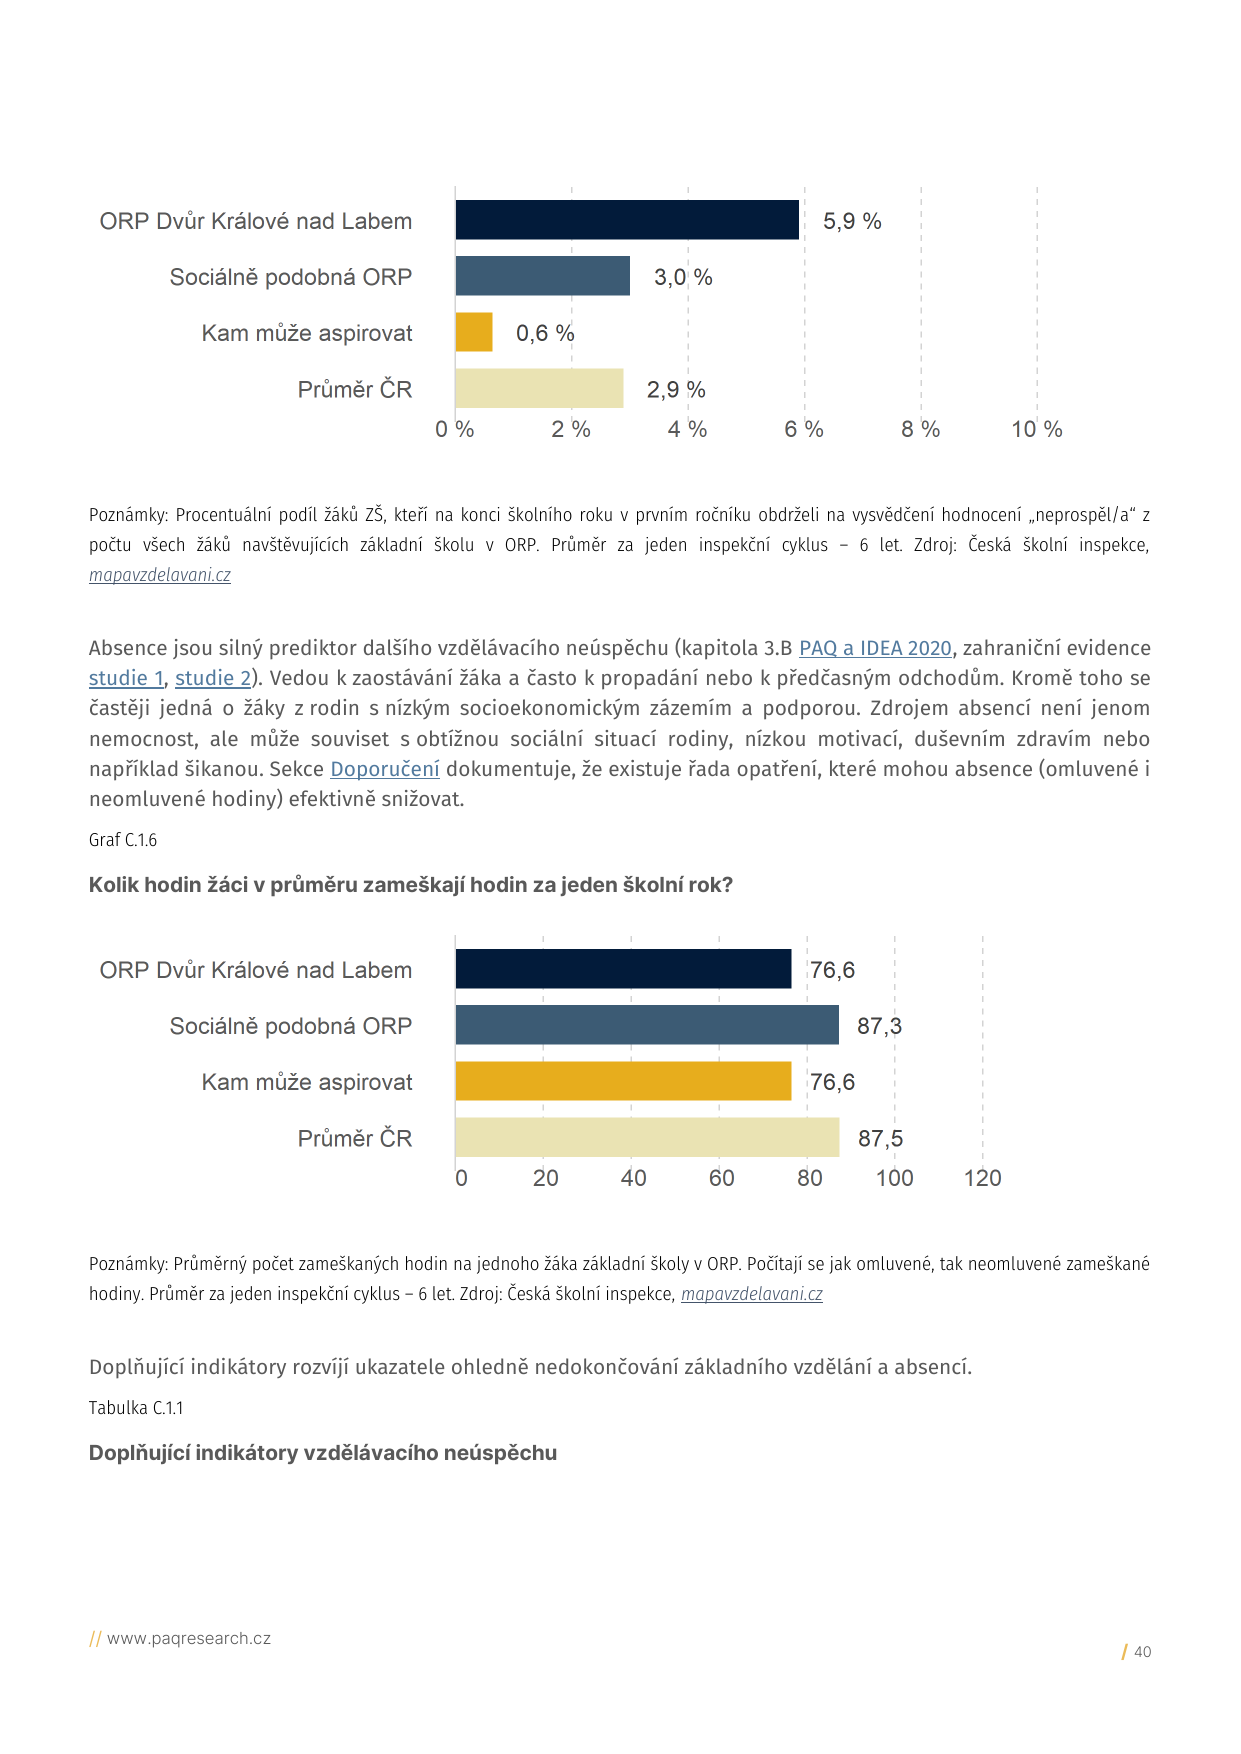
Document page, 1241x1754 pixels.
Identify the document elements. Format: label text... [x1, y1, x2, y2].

picture [88, 897, 1139, 1229]
text Absence jsou silný prediktor dalšího vzdělávacího neúspěchu (kapitola 3.B PAQ a IDEA 2020, zahraniční evidence studie 1, studie 2). Vedou k zaostávání žáka a často k propadání nebo k předčasným odchodům. Kromě toho se častěji jedná o žáky z rodin s nízkým socioekonomickým zázemím a podporou. Zdrojem absencí není jenom nemocnost, ale může souviset s obtížnou sociální situací rodiny, nízkou motivací, duševním zdravím nebo například šikanou. Sekce Doporučení dokumentuje, že existuje řada opatření, které mohou absence (omluvené i neomluvené hodiny) efektivně snižovat. [89, 631, 1152, 812]
text Kolik hodin žáci v průměru zameškají hodin za jeden školní rok? [89, 867, 1152, 897]
text Poznámky: Procentuální podíl žáků ZŠ, kteří na konci školního roku v prvním ročníku obdrželi na vysvědčení hodnocení „neprospěl/a“ z počtu všech žáků navštěvujících základní školu v ORP. Průměr za jeden inspekční cyklus – 6 let. Zdroj: Česká školní inspekce, mapavzdelavani.cz [89, 496, 1152, 586]
text Poznámky: Průměrný počet zameškaných hodin na jednoho žáka základní školy v ORP. Počítají se jak omluvené, tak neomluvené zameškané hodiny. Průměr za jeden inspekční cyklus – 6 let. Zdroj: Česká školní inspekce, mapavzdelavani.cz [89, 1245, 1152, 1306]
text Graf C.1.6 [89, 828, 1152, 851]
text Doplňující indikátory vzdělávacího neúspěchu [89, 1435, 1152, 1465]
picture [88, 147, 1139, 480]
text Tabulka C.1.1 [89, 1397, 1152, 1419]
text Doplňující indikátory rozvíjí ukazatele ohledně nedokončování základního vzdělání a absencí. [89, 1350, 1152, 1380]
